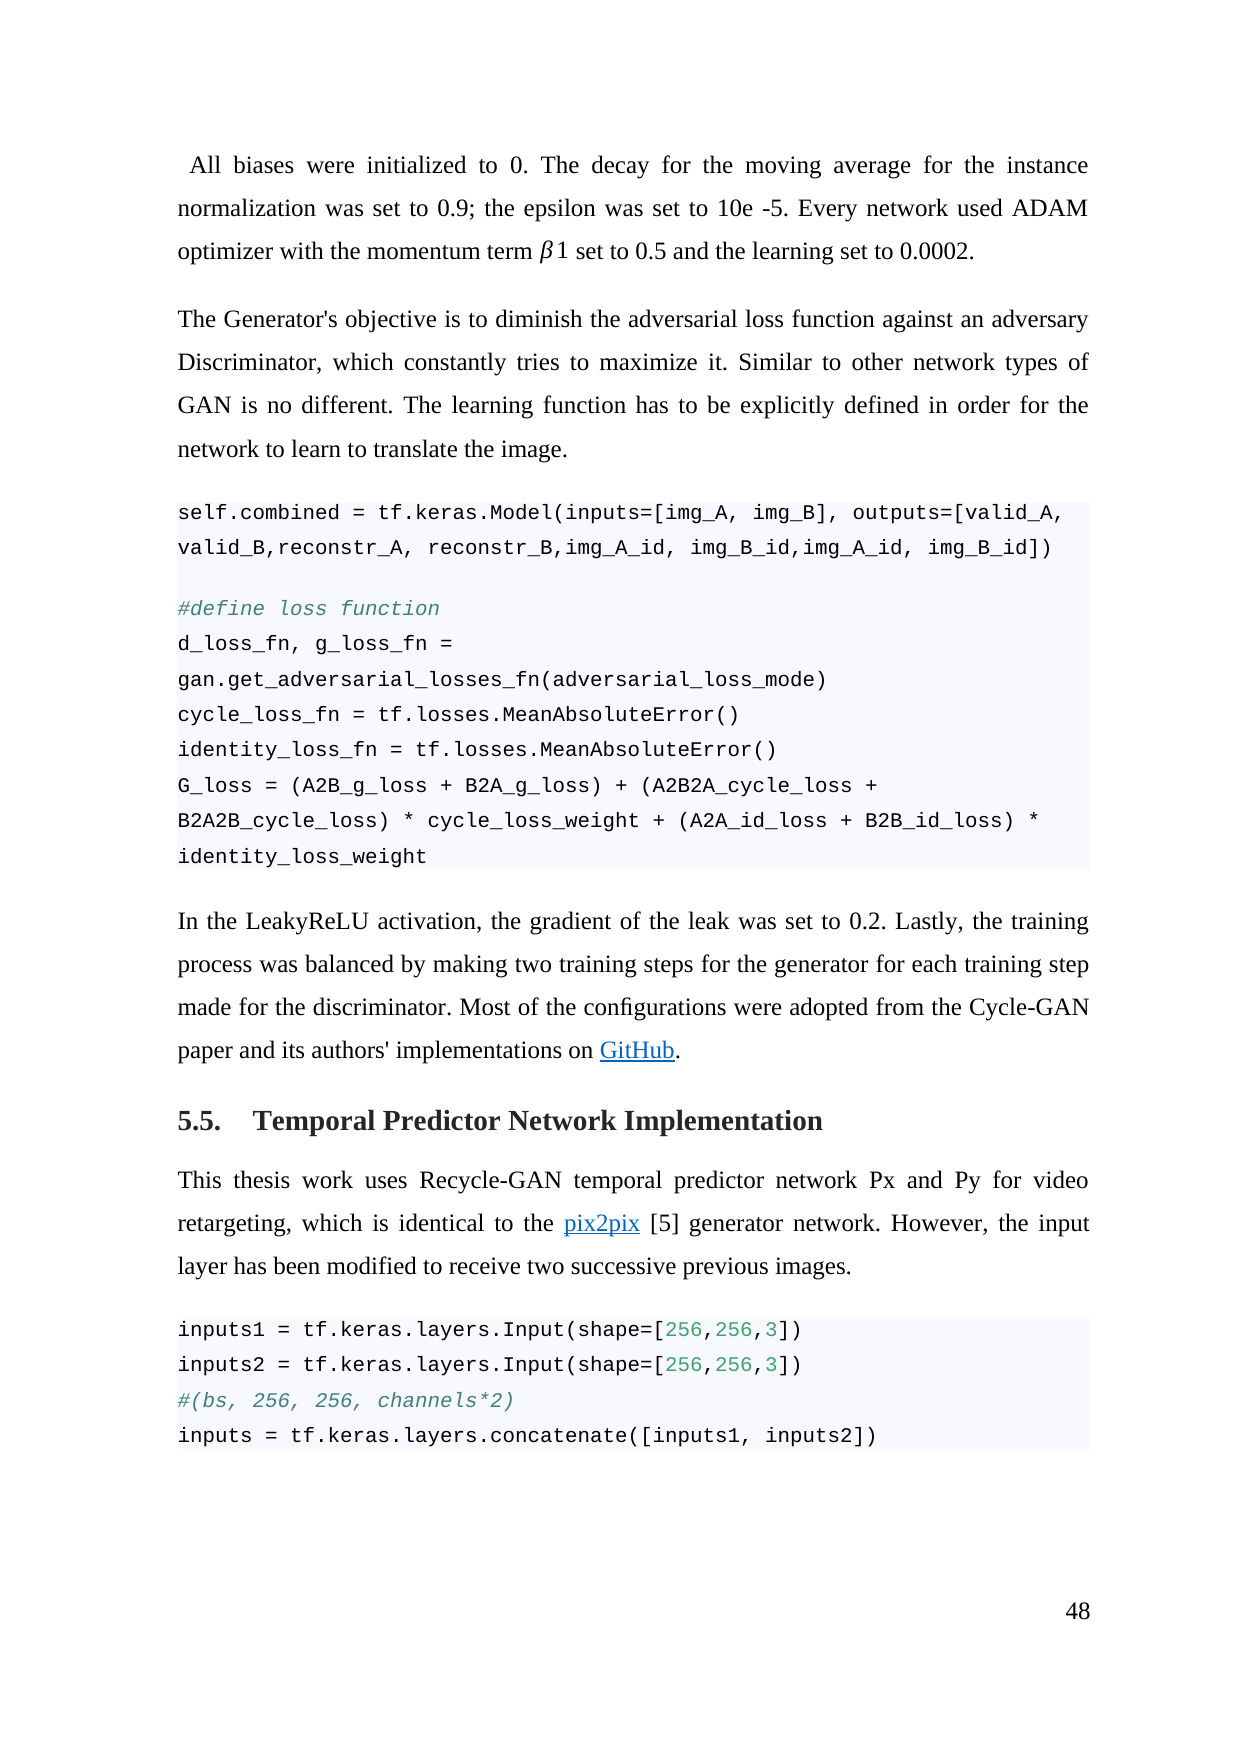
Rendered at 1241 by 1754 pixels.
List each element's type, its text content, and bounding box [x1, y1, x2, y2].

text self.combined = tf.keras.Model(inputs=[img_A, img_B], outputs=[valid_A, valid_B,reconstr_A, reconstr_B,img_A_id, img_B_id,img_A_id, img_B_id]) [177, 502, 1090, 561]
subtitle Temporal Predictor Network Implementation [177, 1103, 1090, 1137]
text #define loss function d_loss_fn, g_loss_fn = gan.get_adversarial_losses_fn(adversarial_loss_mode) cycle_loss_fn = tf.losses.MeanAbsoluteError() identity_loss_fn = tf.losses.MeanAbsoluteError() G_loss = (A2B_g_loss + B2A_g_loss) + (A2B2A_cycle_loss + B2A2B_cycle_loss) * cycle_loss_weight + (A2A_id_loss + B2B_id_loss) * identity_loss_weight [177, 598, 1090, 869]
text inputs1 = tf.keras.layers.Input(shape=[256,256,3]) inputs2 = tf.keras.layers.Input(shape=[256,256,3]) #(bs, 256, 256, channels*2) inputs = tf.keras.layers.concatenate([inputs1, inputs2]) [177, 1319, 1090, 1449]
text All biases were initialized to 0. The decay for the moving average for the instance normalization was set to 0.9; the epsilon was set to 10e -5. Every network used ADAM optimizer with the momentum term set to 0.5 and the learning set to 0.0002. [177, 150, 1090, 265]
text In the LeakyReLU activation, the gradient of the leak was set to 0.2. Lastly, the training process was balanced by making two training steps for the generator for each training step made for the discriminator. Most of the conﬁgurations were adopted from the Cycle-GAN paper and its authors' implementations on GitHub. [177, 906, 1090, 1064]
text The Generator's objective is to diminish the adversarial loss function against an adversary Discriminator, which constantly tries to maximize it. Similar to other network types of GAN is no different. The learning function has to be explicitly defined in order for the network to learn to translate the image. [177, 304, 1090, 462]
text This thesis work uses Recycle-GAN temporal predictor network Px and Py for video retargeting, which is identical to the pix2pix [5] generator network. However, the input layer has been modified to receive two successive previous images. [177, 1165, 1090, 1280]
